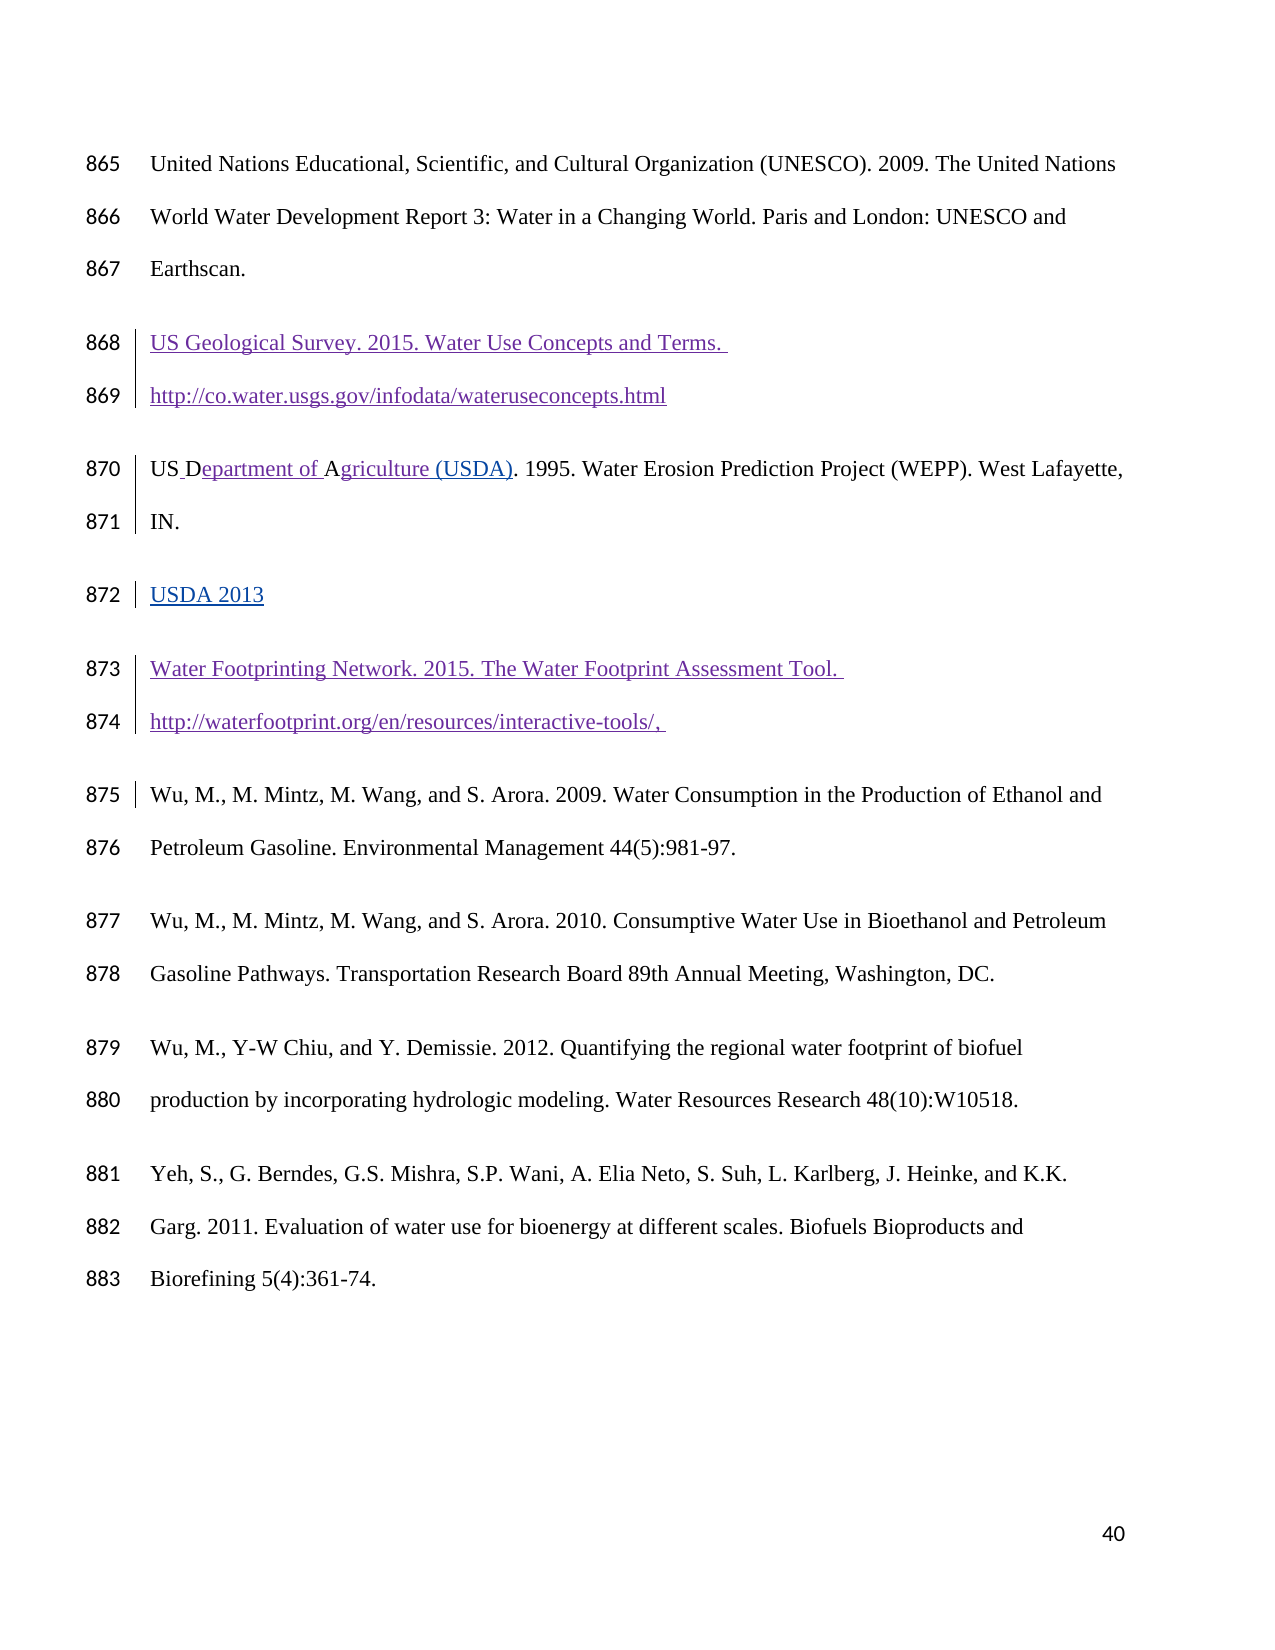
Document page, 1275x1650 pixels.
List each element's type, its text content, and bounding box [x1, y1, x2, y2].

text Yeh, S., G. Berndes, G.S. Mishra, S.P. Wani, A. Elia Neto, S. Suh, L. Karlberg, J. Heinke, and K.K. Garg. 2011. Evaluation of water use for bioenergy at different scales. Biofuels Bioproducts and Biorefining 5(4):361-74. [150, 1160, 1125, 1292]
text Wu, M., M. Mintz, M. Wang, and S. Arora. 2010. Consumptive Water Use in Bioethanol and Petroleum Gasoline Pathways. Transportation Research Board 89th Annual Meeting, Washington, DC. [150, 907, 1125, 987]
text USDA. 1995. Water Erosion Prediction Project (WEPP). West Lafayette, IN. [150, 455, 1125, 534]
text United Nations Educational, Scientific, and Cultural Organization (UNESCO). 2009. The United Nations World Water Development Report 3: Water in a Changing World. Paris and London: UNESCO and Earthscan. [150, 150, 1125, 282]
text Wu, M., M. Mintz, M. Wang, and S. Arora. 2009. Water Consumption in the Production of Ethanol and Petroleum Gasoline. Environmental Management 44(5):981-97. [150, 781, 1125, 860]
text Wu, M., Y-W Chiu, and Y. Demissie. 2012. Quantifying the regional water footprint of biofuel production by incorporating hydrologic modeling. Water Resources Research 48(10):W10518. [150, 1034, 1125, 1113]
